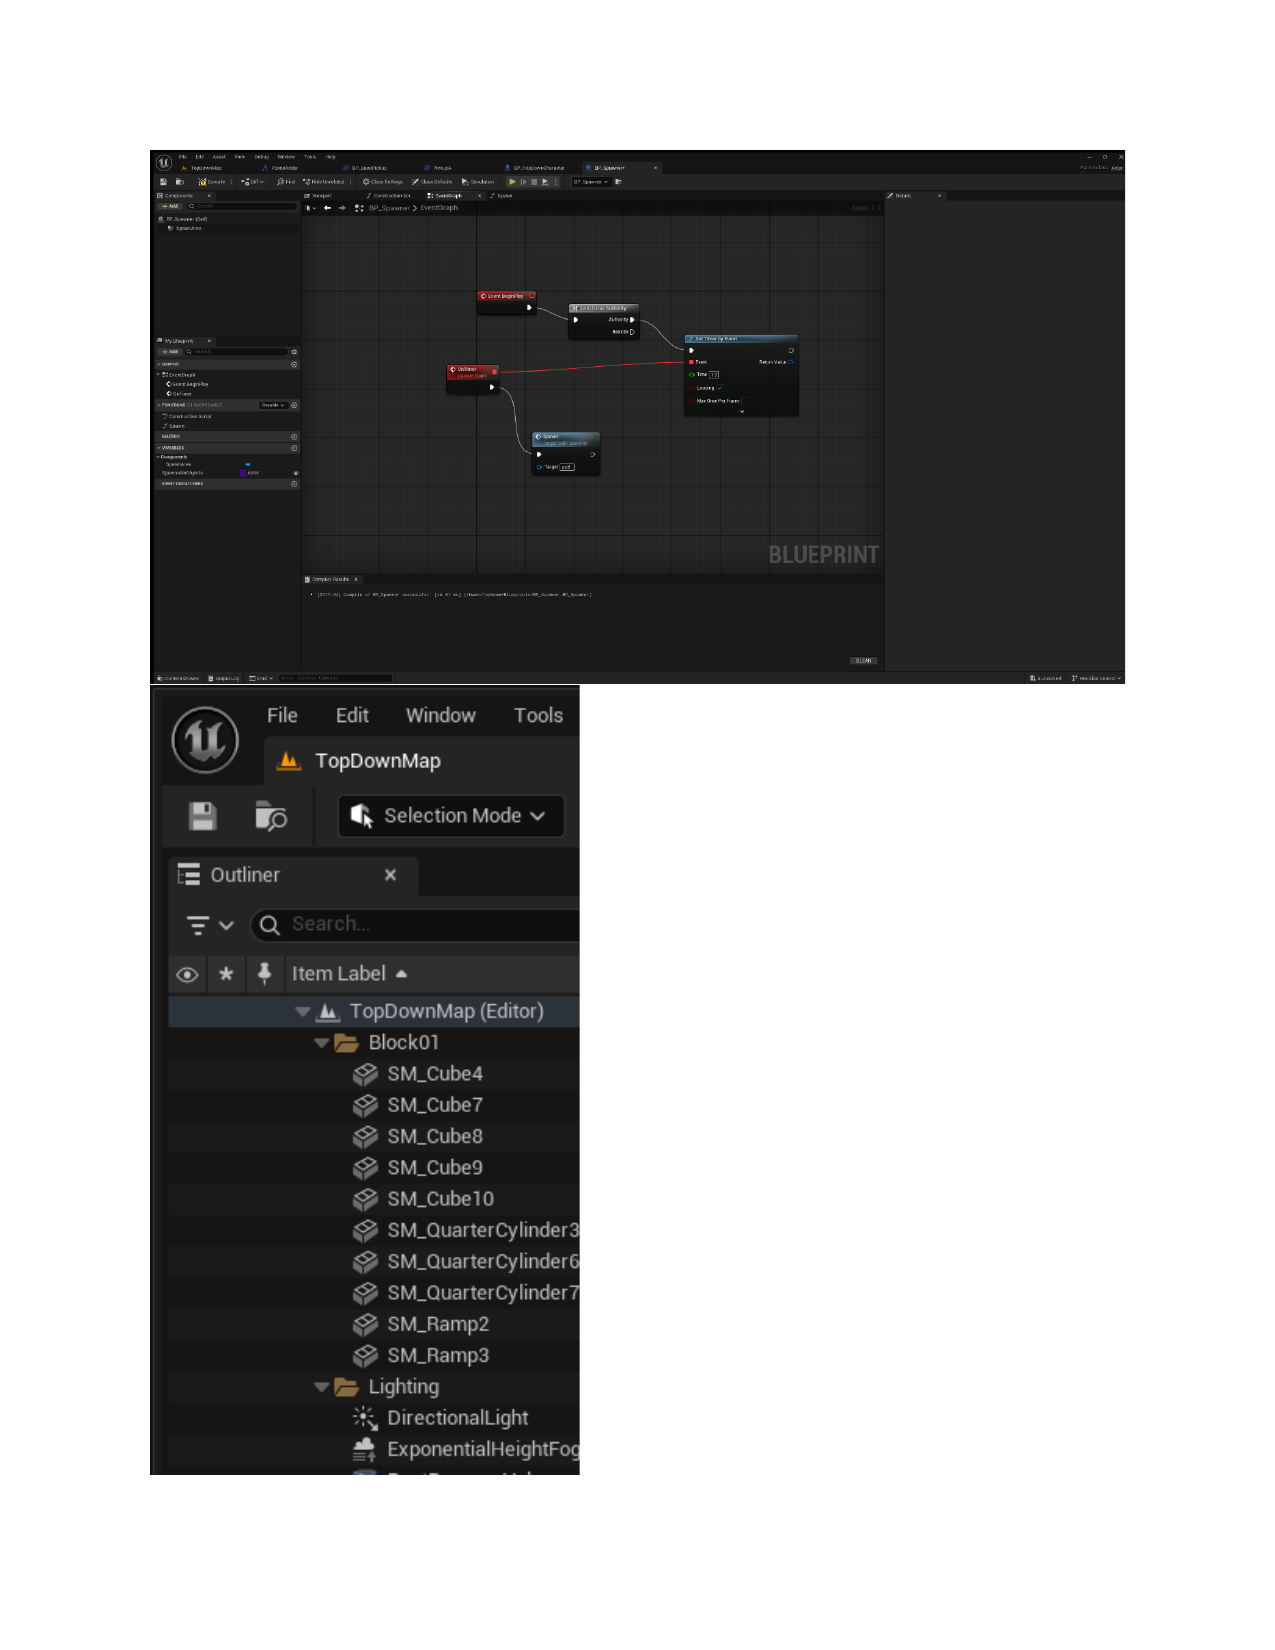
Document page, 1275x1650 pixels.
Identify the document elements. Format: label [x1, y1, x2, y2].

picture [150, 150, 1125, 684]
picture [150, 685, 580, 1475]
